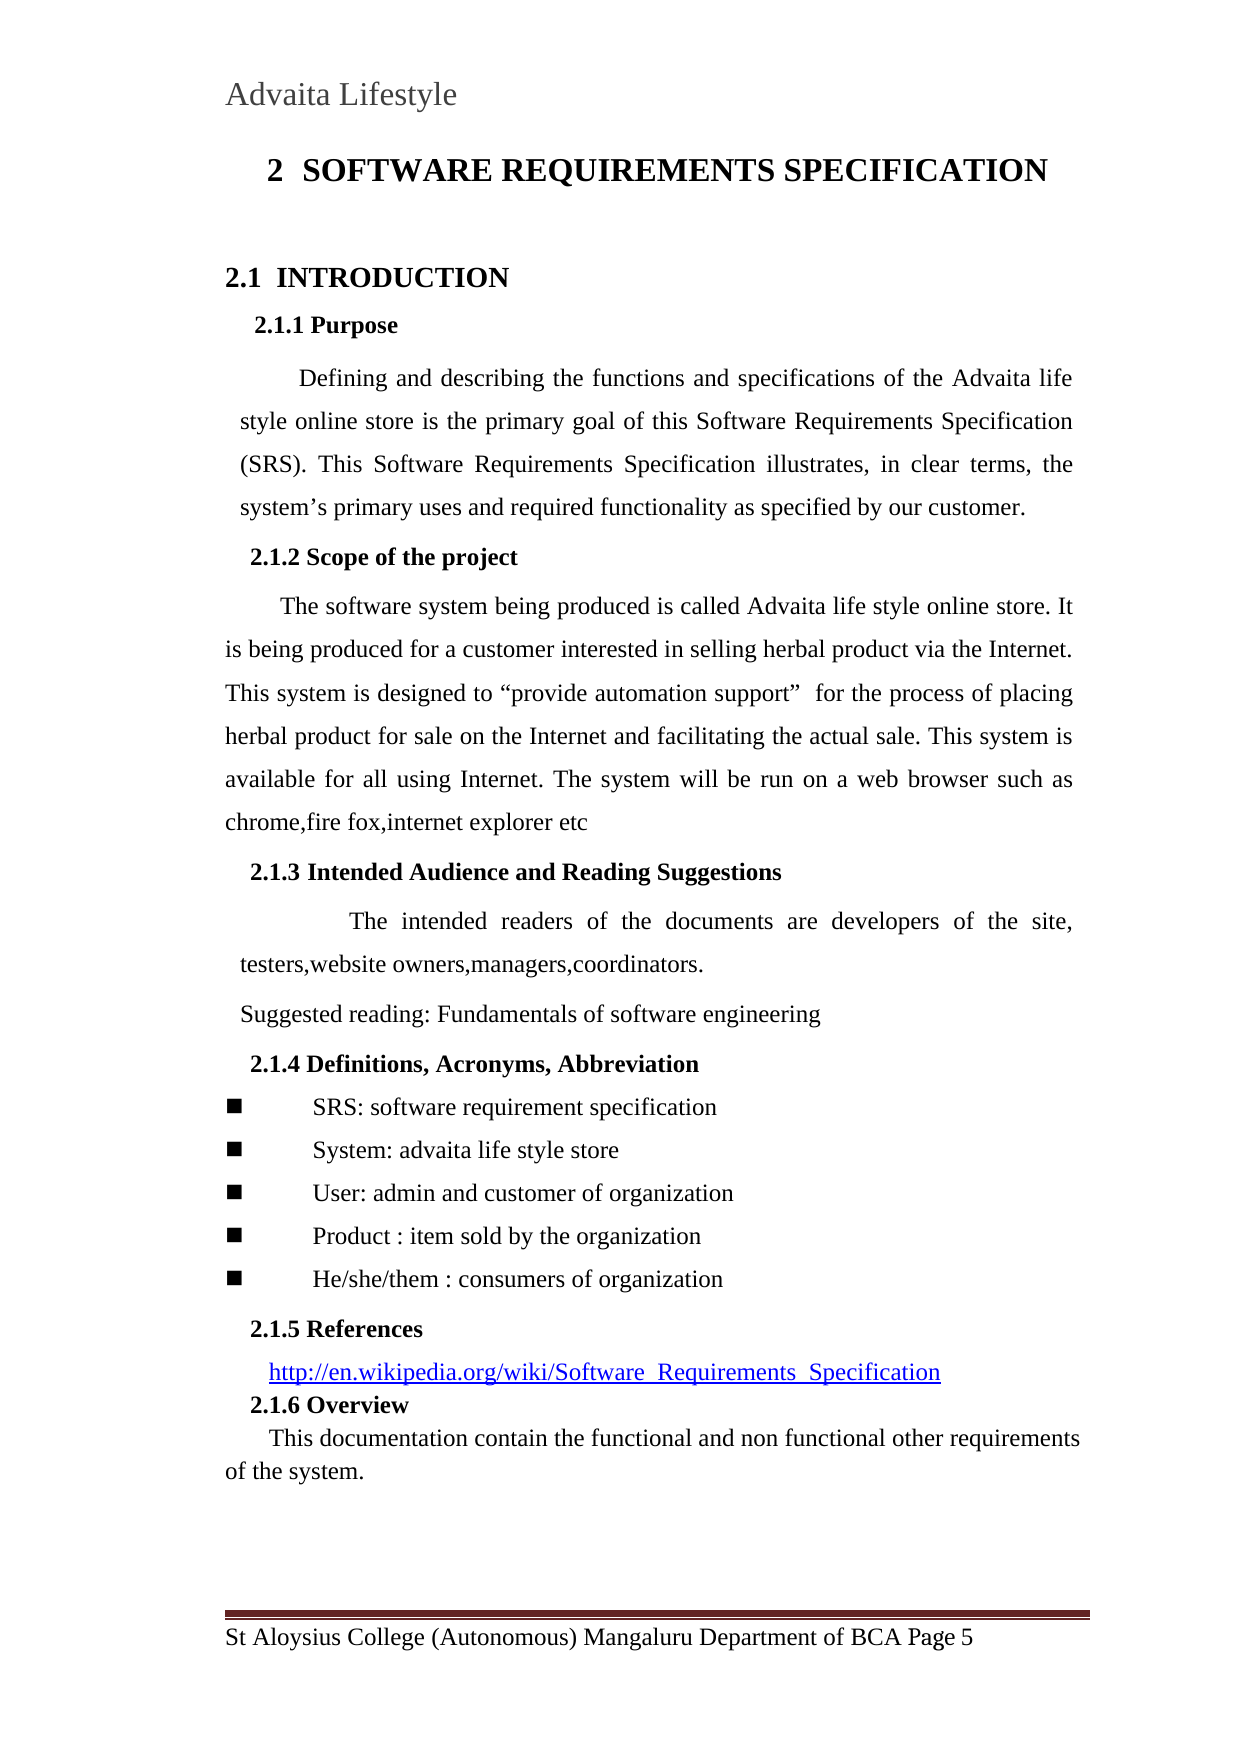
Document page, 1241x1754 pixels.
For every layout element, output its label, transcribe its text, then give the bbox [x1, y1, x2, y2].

text 2.1.1 Purpose [225, 311, 1090, 339]
text The software system being produced is called Advaita life style online store. It is being produced for a customer interested in selling herbal product via the Internet. This system is designed to “provide automation support” for the process of placing herbal product for sale on the Internet and facilitating the actual sale. This system is available for all using Internet. The system will be run on a web browser such as chrome,fire fox,internet explorer etc [225, 591, 1074, 836]
text 2.1.4 Definitions, Acronyms, Abbreviation [225, 1049, 1074, 1078]
text 2.1.3 Intended Audience and Reading Suggestions [225, 857, 1074, 885]
text 2.1 INTRODUCTION [225, 260, 1090, 294]
text 2.1.6 Overview [225, 1390, 1090, 1419]
list SRS: software requirement specification [225, 1092, 1090, 1121]
text 2.1.2 Scope of the project [225, 542, 1074, 570]
list Product : item sold by the organization [225, 1221, 1090, 1250]
text 2 SOFTWARE REQUIREMENTS SPECIFICATION [225, 150, 1090, 188]
text The intended readers of the documents are developers of the site, testers,website owners,managers,coordinators. [240, 906, 1074, 978]
text Defining and describing the functions and specifications of the Advaita life style online store is the primary goal of this Software Requirements Specification (SRS). This Software Requirements Specification illustrates, in clear terms, the system’s primary uses and required functionality as specified by our customer. [240, 363, 1074, 521]
list He/she/them : consumers of organization [225, 1264, 1090, 1293]
text This documentation contain the functional and non functional other requirements of the system. [225, 1423, 1090, 1485]
text http://en.wikipedia.org/wiki/Software_Requirements_Specification [225, 1357, 1090, 1386]
text 2.1.5 References [225, 1314, 1074, 1343]
text Suggested reading: Fundamentals of software engineering [240, 999, 1074, 1028]
list User: admin and customer of organization [225, 1178, 1090, 1207]
list System: advaita life style store [225, 1135, 1090, 1164]
